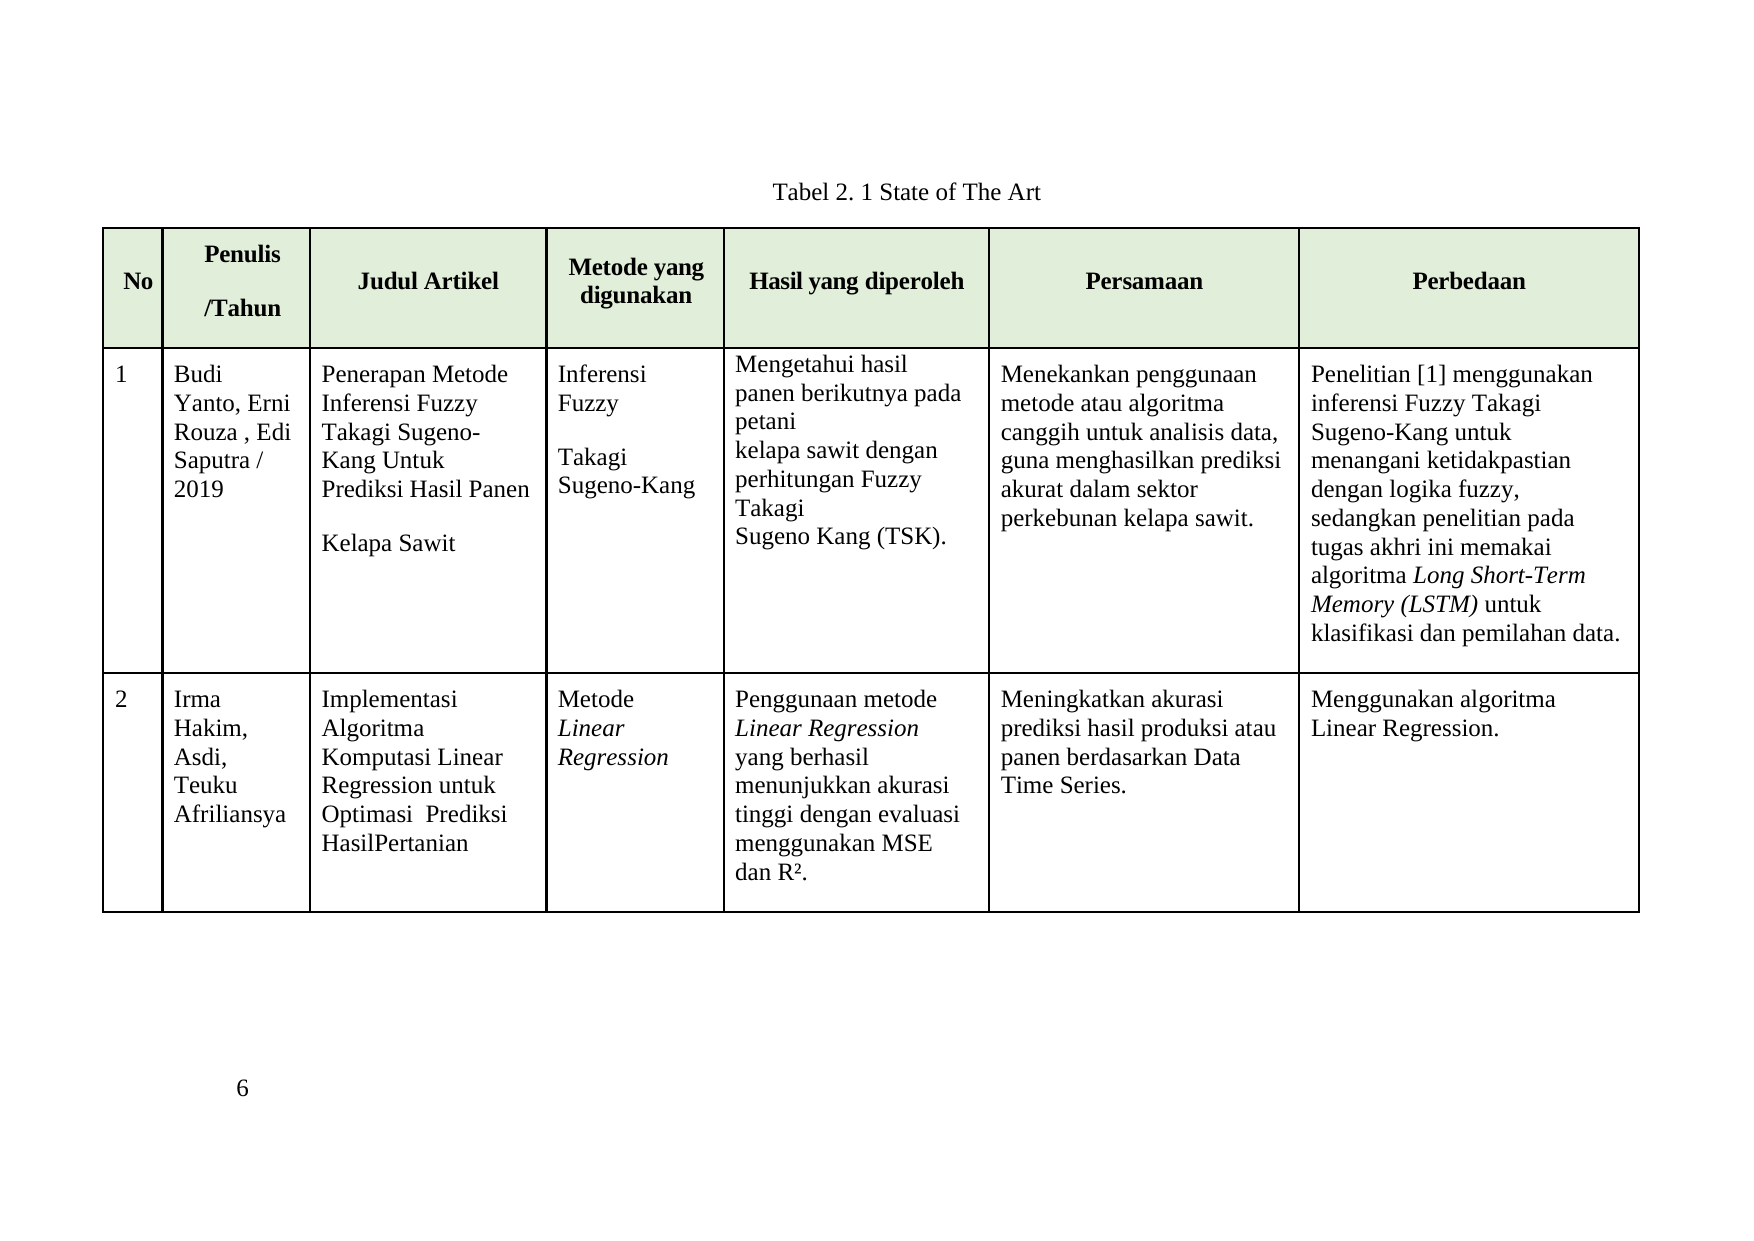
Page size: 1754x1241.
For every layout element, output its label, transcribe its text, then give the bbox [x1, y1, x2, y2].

table_cell Menggunakan algoritma Linear Regression. [1300, 674, 1638, 911]
table_cell Penelitian [1] menggunakan inferensi Fuzzy Takagi Sugeno-Kang untuk menangani ketidakpastian dengan logika fuzzy, sedangkan penelitian pada tugas akhri ini memakai algoritma Long Short-Term Memory (LSTM) untuk klasifikasi dan pemilahan data. [1300, 349, 1638, 672]
table_cell Mengetahui hasil panen berikutnya pada petani kelapa sawit dengan perhitungan Fuzzy Takagi Sugeno Kang (TSK). [725, 349, 988, 672]
table_cell Meningkatkan akurasi prediksi hasil produksi atau panen berdasarkan Data Time Series. [990, 674, 1298, 911]
table_cell Menekankan penggunaan metode atau algoritma canggih untuk analisis data, guna menghasilkan prediksi akurat dalam sektor perkebunan kelapa sawit. [990, 349, 1298, 672]
table_header Perbedaan [1300, 229, 1638, 347]
table_cell Metode Linear Regression [548, 674, 723, 911]
table_cell Budi Yanto, Erni Rouza , Edi Saputra / 2019 [164, 349, 309, 672]
table_cell Implementasi Algoritma Komputasi Linear Regression untuk Optimasi Prediksi HasilPertanian [311, 674, 545, 911]
table_cell 2 [104, 674, 161, 911]
table_cell Penggunaan metode Linear Regression yang berhasil menunjukkan akurasi tinggi dengan evaluasi menggunakan MSE dan R². [725, 674, 988, 911]
table_header Hasil yang diperoleh [725, 229, 988, 347]
text Tabel 2. 1 State of The Art [236, 177, 1577, 206]
table_cell Inferensi Fuzzy Takagi Sugeno-Kang [548, 349, 723, 672]
table_cell 1 [104, 349, 161, 672]
table_header Persamaan [990, 229, 1298, 347]
table_header No [104, 229, 161, 347]
table_header Judul Artikel [311, 229, 545, 347]
table_header Metode yang digunakan [548, 229, 723, 347]
table_cell Irma Hakim, Asdi, Teuku Afriliansya [164, 674, 309, 911]
table_header Penulis /Tahun [164, 229, 309, 347]
table_cell Penerapan Metode Inferensi Fuzzy Takagi Sugeno-Kang Untuk Prediksi Hasil Panen Kelapa Sawit [311, 349, 545, 672]
